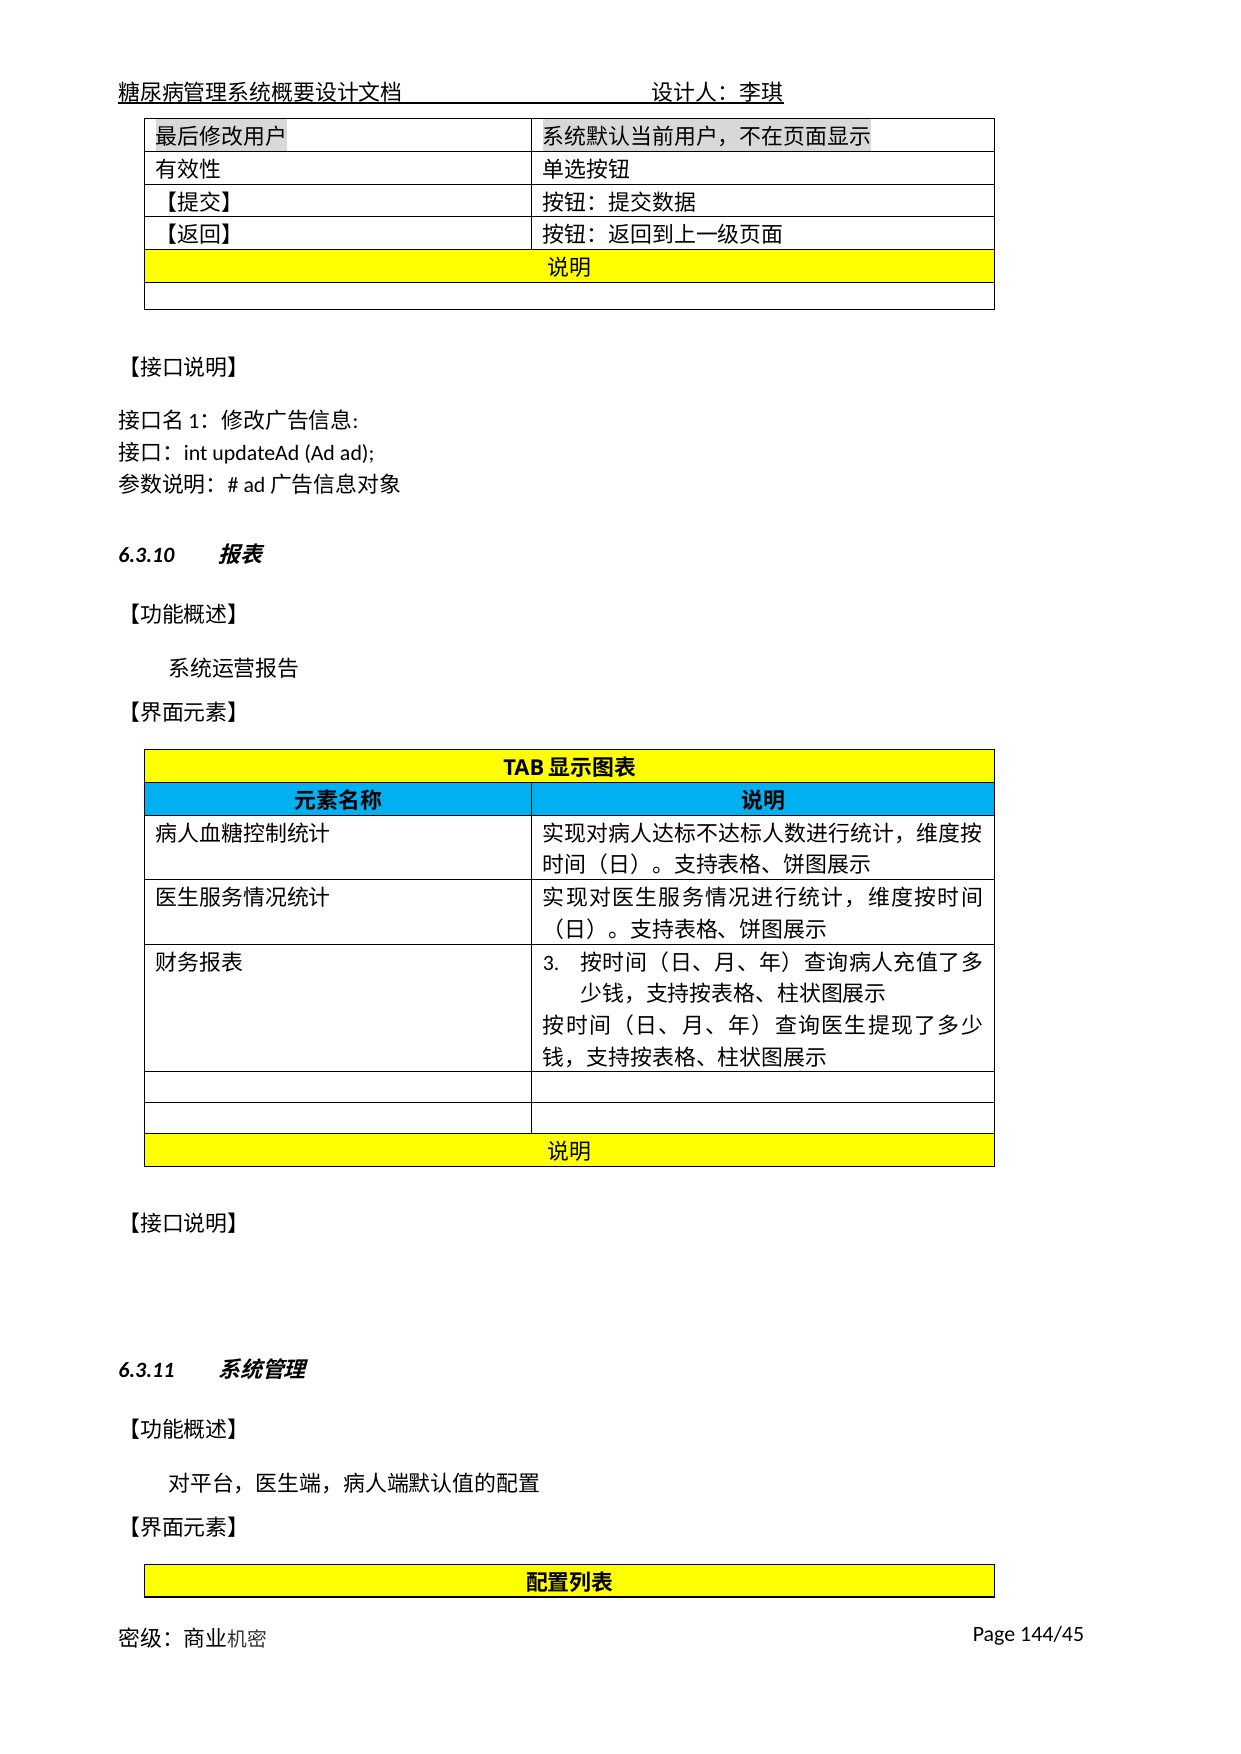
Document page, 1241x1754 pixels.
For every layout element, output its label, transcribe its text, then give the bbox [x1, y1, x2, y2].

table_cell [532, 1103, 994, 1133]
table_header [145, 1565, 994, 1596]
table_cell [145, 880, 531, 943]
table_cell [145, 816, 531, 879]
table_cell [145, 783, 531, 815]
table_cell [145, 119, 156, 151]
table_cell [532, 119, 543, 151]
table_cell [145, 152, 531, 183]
subtitle 【接口说明】 [118, 349, 1122, 381]
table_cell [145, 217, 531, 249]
subtitle 【功能概述】 [118, 597, 1122, 629]
text 参数说明：# ad广告信息对象 [118, 467, 1122, 498]
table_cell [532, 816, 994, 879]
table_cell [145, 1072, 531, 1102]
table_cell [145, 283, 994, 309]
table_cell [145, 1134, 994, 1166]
text 接口：int updateAd (Ad ad); [118, 435, 1122, 467]
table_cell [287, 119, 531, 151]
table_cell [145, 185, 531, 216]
text 对平台，医生端，病人端默认值的配置 [118, 1466, 1122, 1497]
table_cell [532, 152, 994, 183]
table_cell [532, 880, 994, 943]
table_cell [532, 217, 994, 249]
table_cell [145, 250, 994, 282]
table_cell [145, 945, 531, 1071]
subtitle 【接口说明】 [118, 1206, 1122, 1237]
subtitle 报表 [118, 537, 1122, 569]
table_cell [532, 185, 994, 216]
text 系统运营报告 [118, 651, 1122, 683]
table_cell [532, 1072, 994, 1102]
subtitle 【界面元素】 [118, 695, 1122, 727]
subtitle 【界面元素】 [118, 1510, 1122, 1542]
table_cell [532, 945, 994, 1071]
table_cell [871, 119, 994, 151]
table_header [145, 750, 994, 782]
text 接口名1：修改广告信息: [118, 403, 1122, 435]
subtitle 【功能概述】 [118, 1412, 1122, 1444]
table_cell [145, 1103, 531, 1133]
subtitle 系统管理 [118, 1352, 1122, 1384]
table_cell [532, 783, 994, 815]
